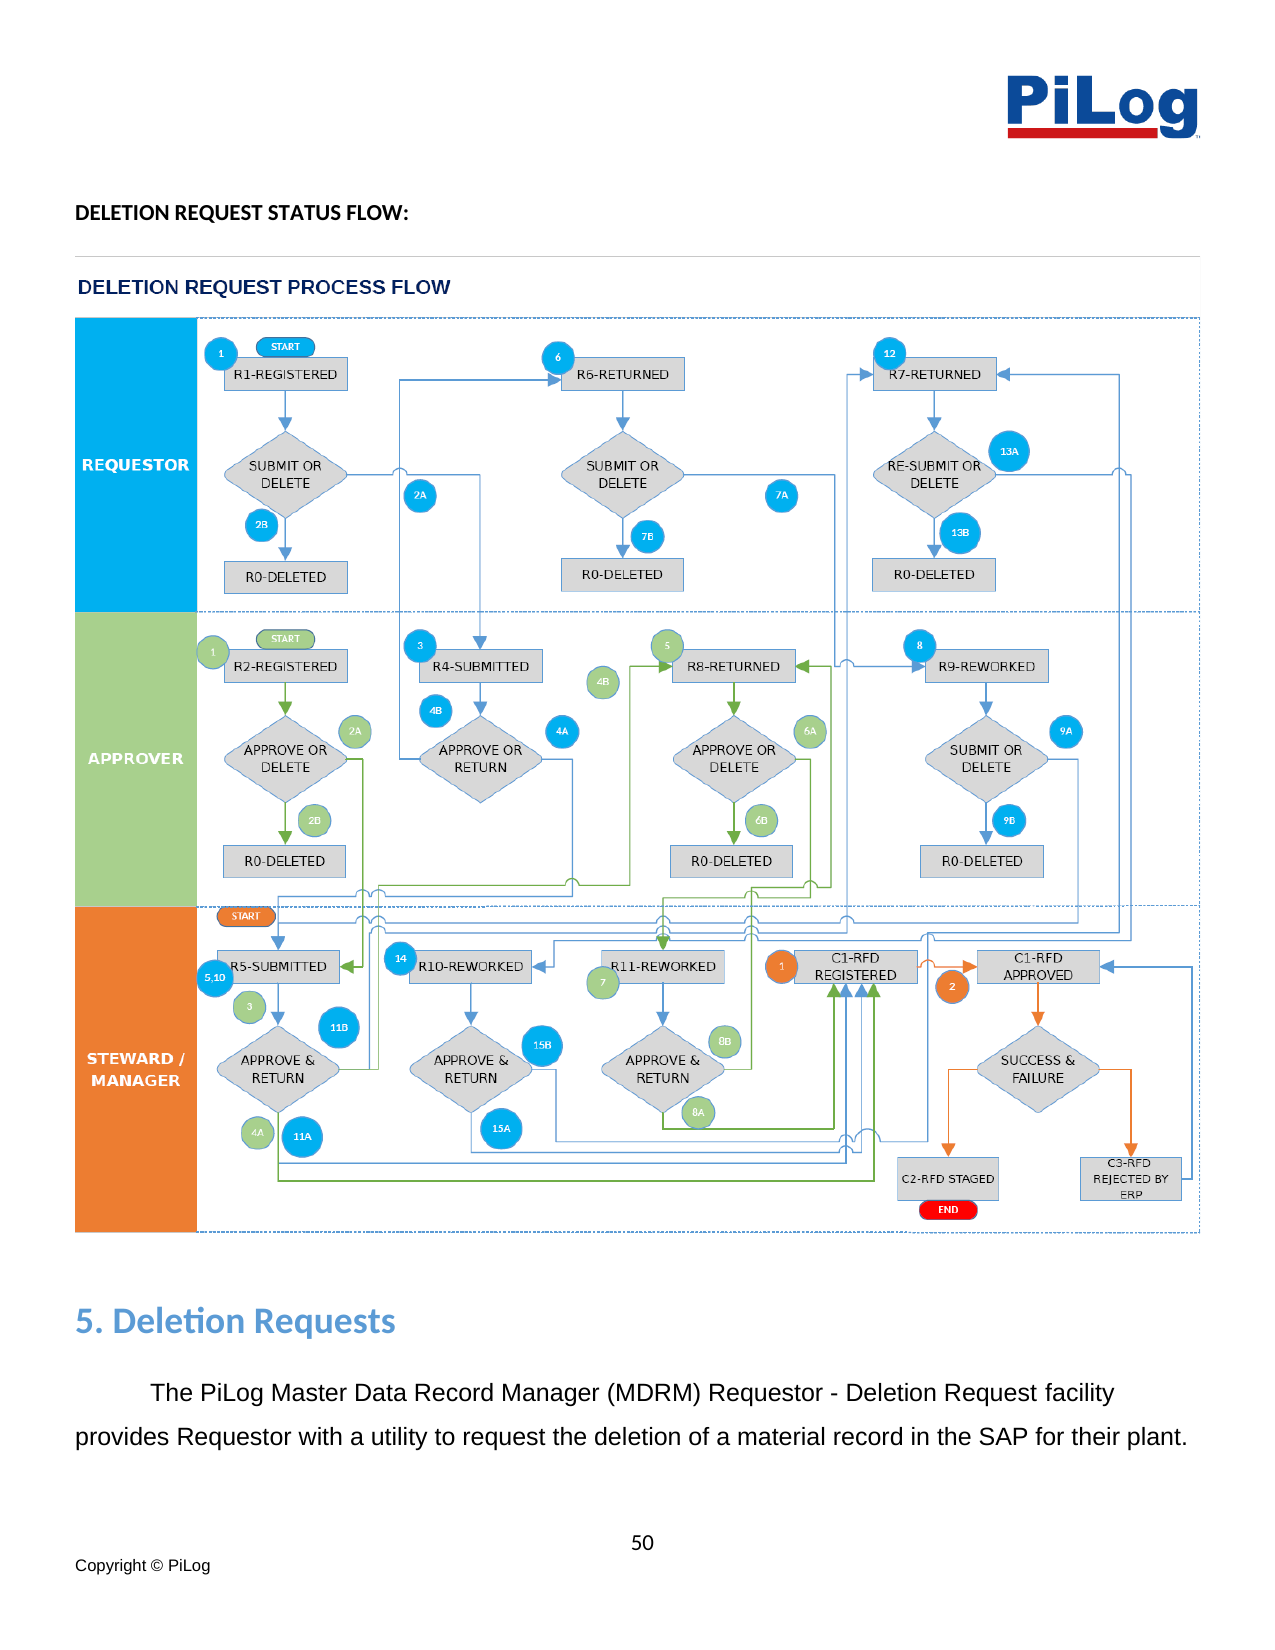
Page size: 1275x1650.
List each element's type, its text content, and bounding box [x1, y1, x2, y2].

subtitle 5. Deletion Requests [75, 1297, 1200, 1343]
text DELETION REQUEST STATUS FLOW: [75, 198, 1200, 226]
text The PiLog Master Data Record Manager (MDRM) Requestor - Deletion Request facility provides Requestor with a utility to request the deletion of a material record in the SAP for their plant. [75, 1378, 1200, 1450]
picture [1007, 75, 1200, 139]
